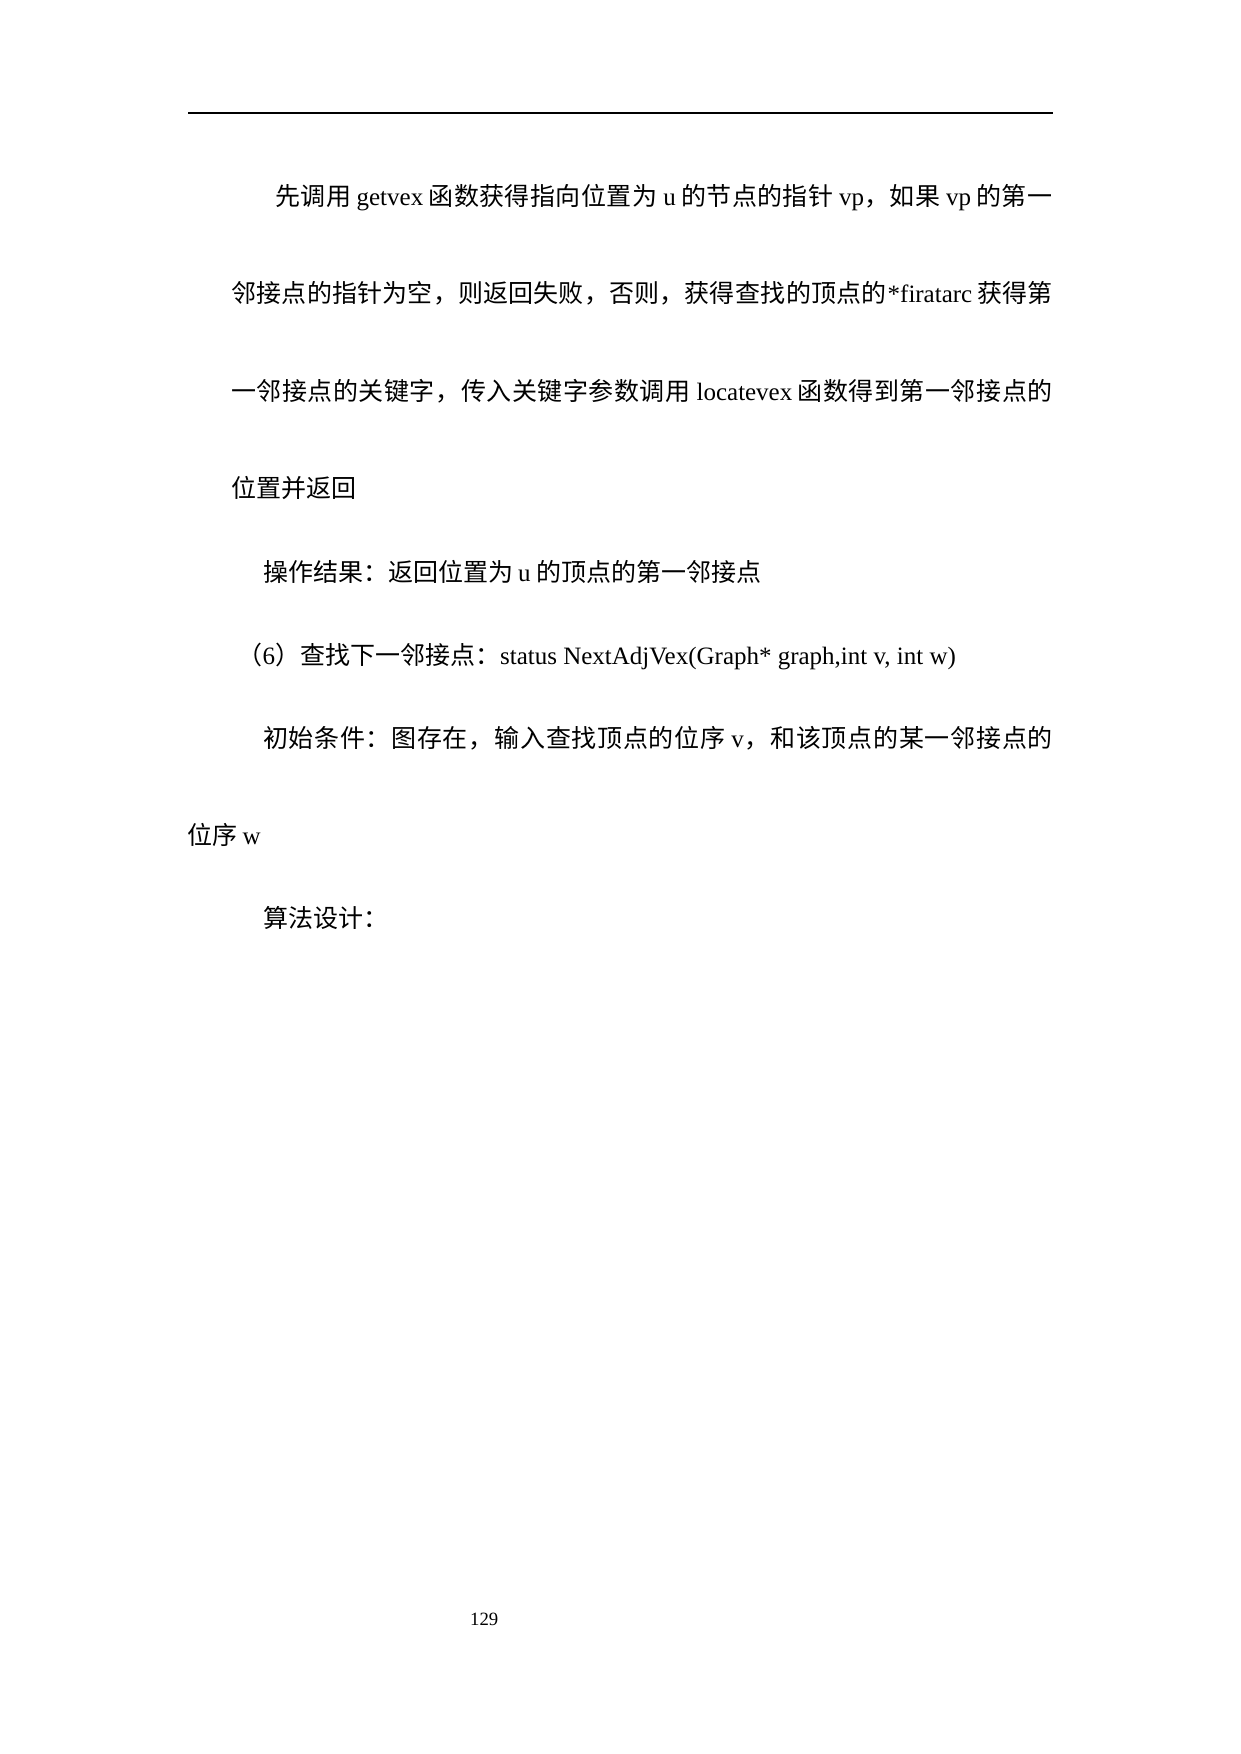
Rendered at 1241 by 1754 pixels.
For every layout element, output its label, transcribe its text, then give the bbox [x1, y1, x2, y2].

text 初始条件：图存在，输入查找顶点的位序v，和该顶点的某一邻接点的位序w [187, 704, 1053, 866]
list 查找下一邻接点：status NextAdjVex(Graph* graph,int v, int w) [187, 621, 1053, 686]
list 先调用getvex函数获得指向位置为u的节点的指针vp，如果vp的第一邻接点的指针为空，则返回失败，否则，获得查找的顶点的*firatarc获得第一邻接点的关键字，传入关键字参数调用locatevex函数得到第一邻接点的位置并返回 [231, 162, 1053, 519]
text 算法设计： [187, 884, 1053, 949]
text 操作结果：返回位置为u 的顶点的第一邻接点 [187, 538, 1053, 603]
